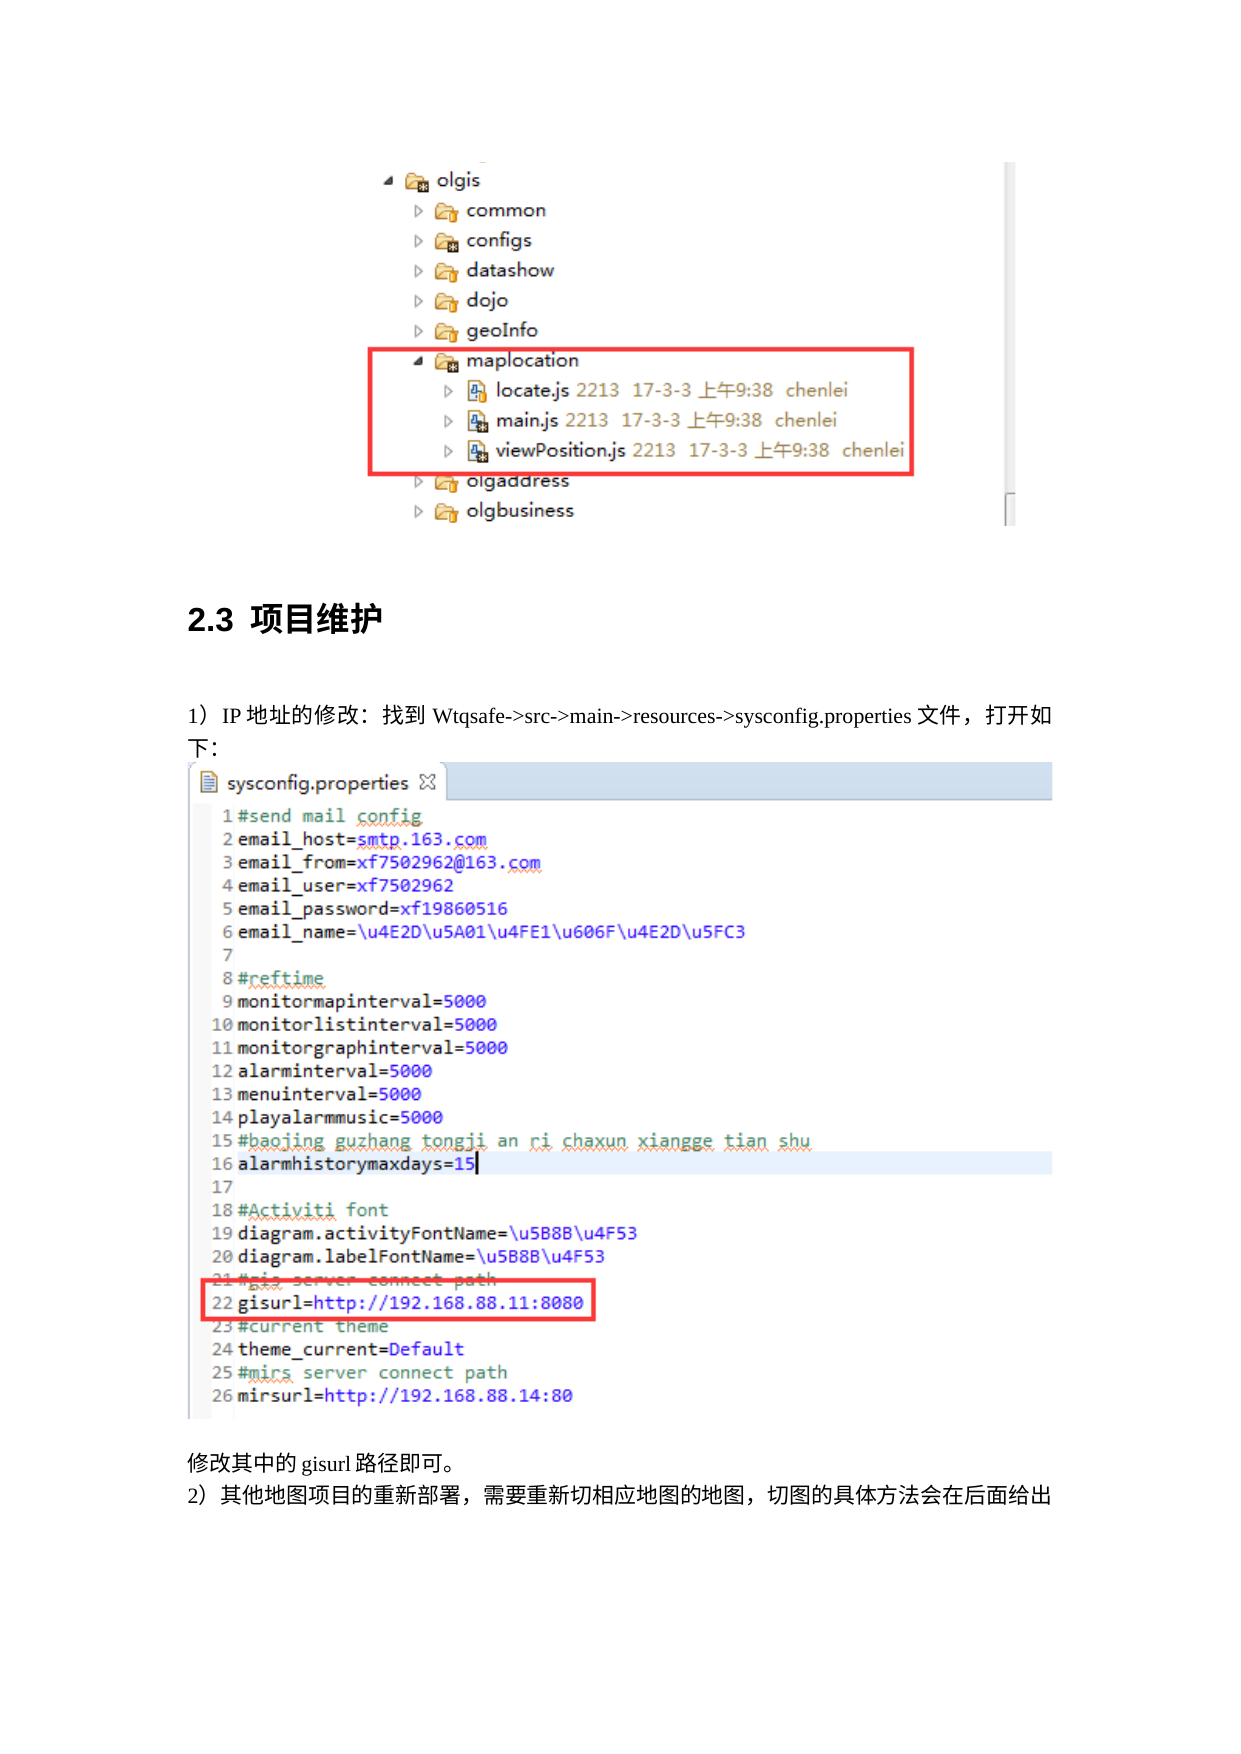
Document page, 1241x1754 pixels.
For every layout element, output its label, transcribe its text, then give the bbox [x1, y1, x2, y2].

picture [187, 762, 1053, 1419]
list 1）IP地址的修改：找到Wtqsafe->src->main->resources->sysconfig.properties文件，打开如下： [187, 698, 1053, 762]
subtitle 项目维护 [187, 584, 1053, 649]
picture [225, 162, 1016, 526]
list 2）其他地图项目的重新部署，需要重新切相应地图的地图，切图的具体方法会在后面给出 [187, 1478, 1053, 1510]
list 修改其中的gisurl路径即可。 [187, 1445, 1053, 1478]
